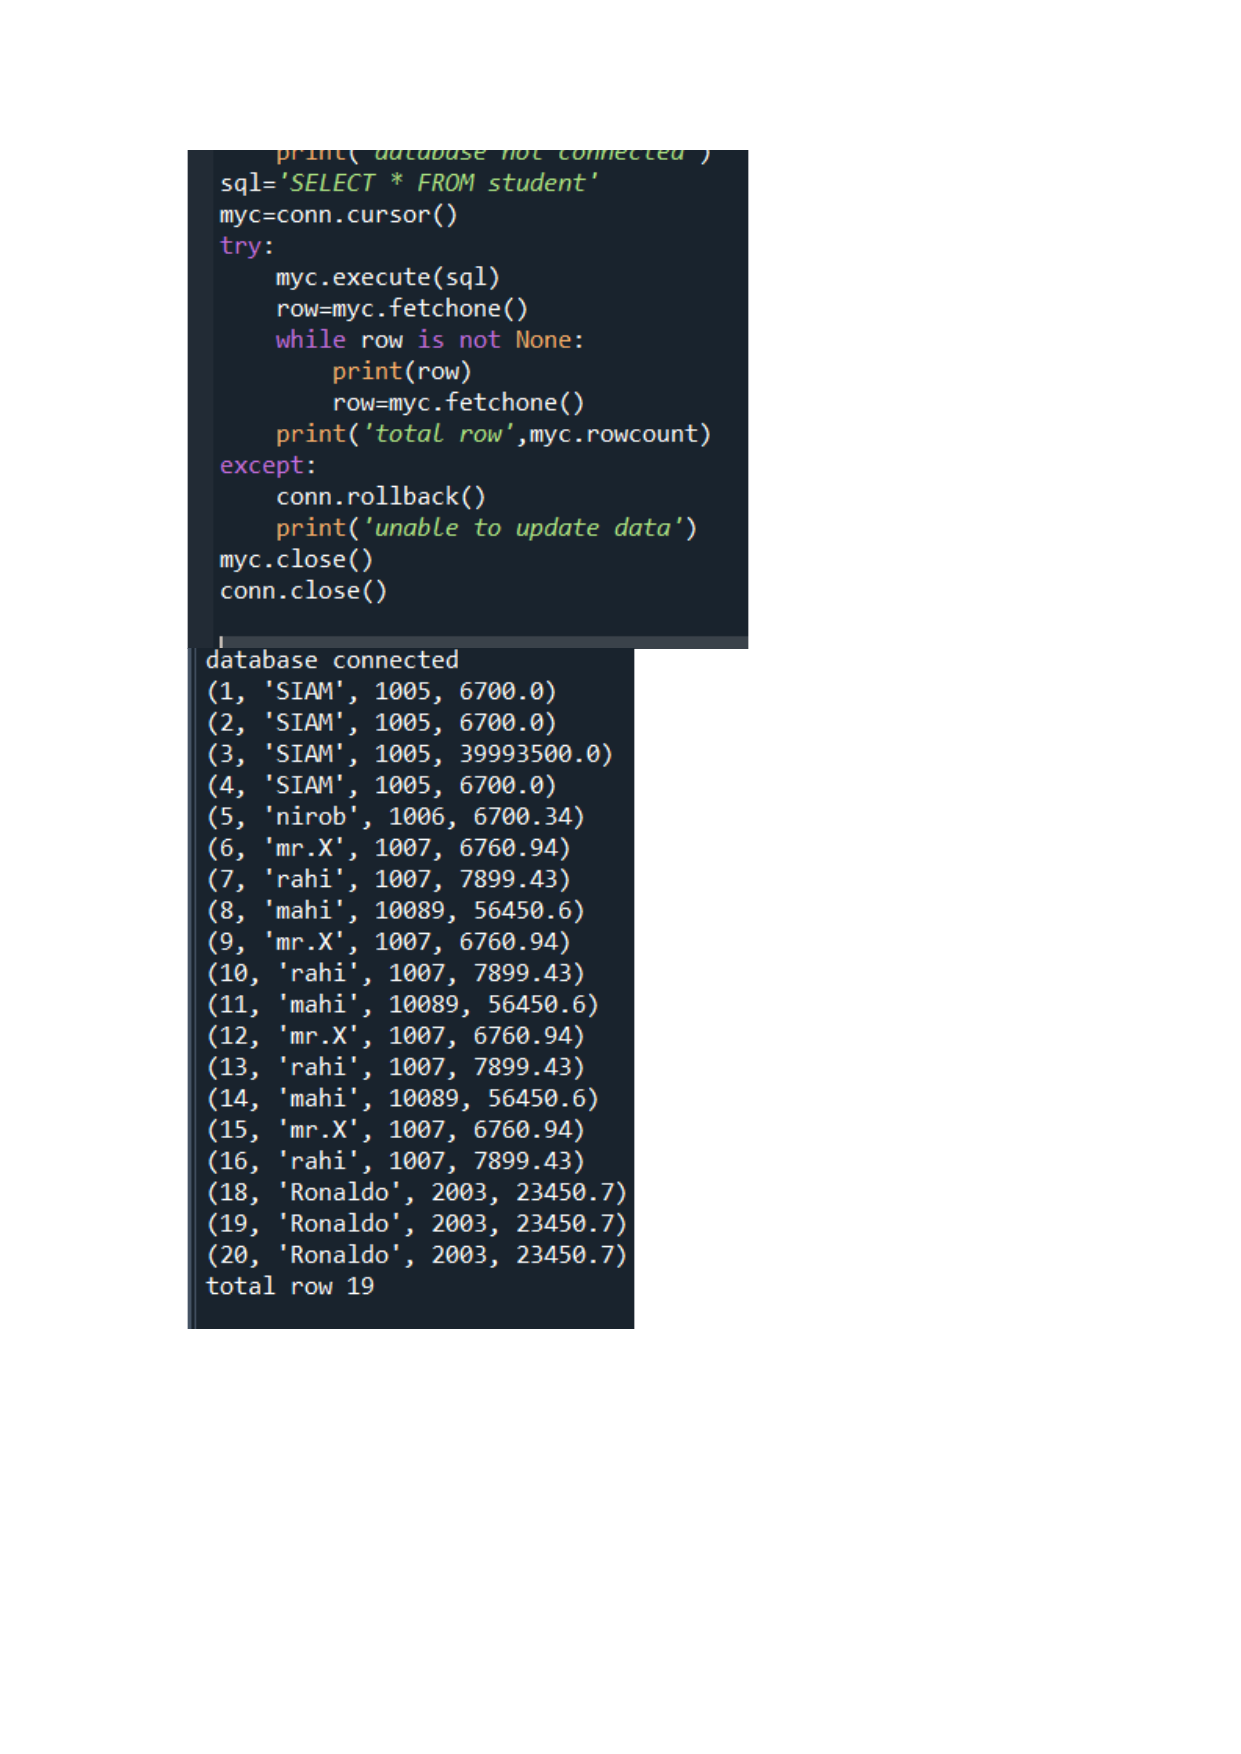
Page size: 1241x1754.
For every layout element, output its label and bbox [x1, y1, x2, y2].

picture [187, 150, 749, 1329]
